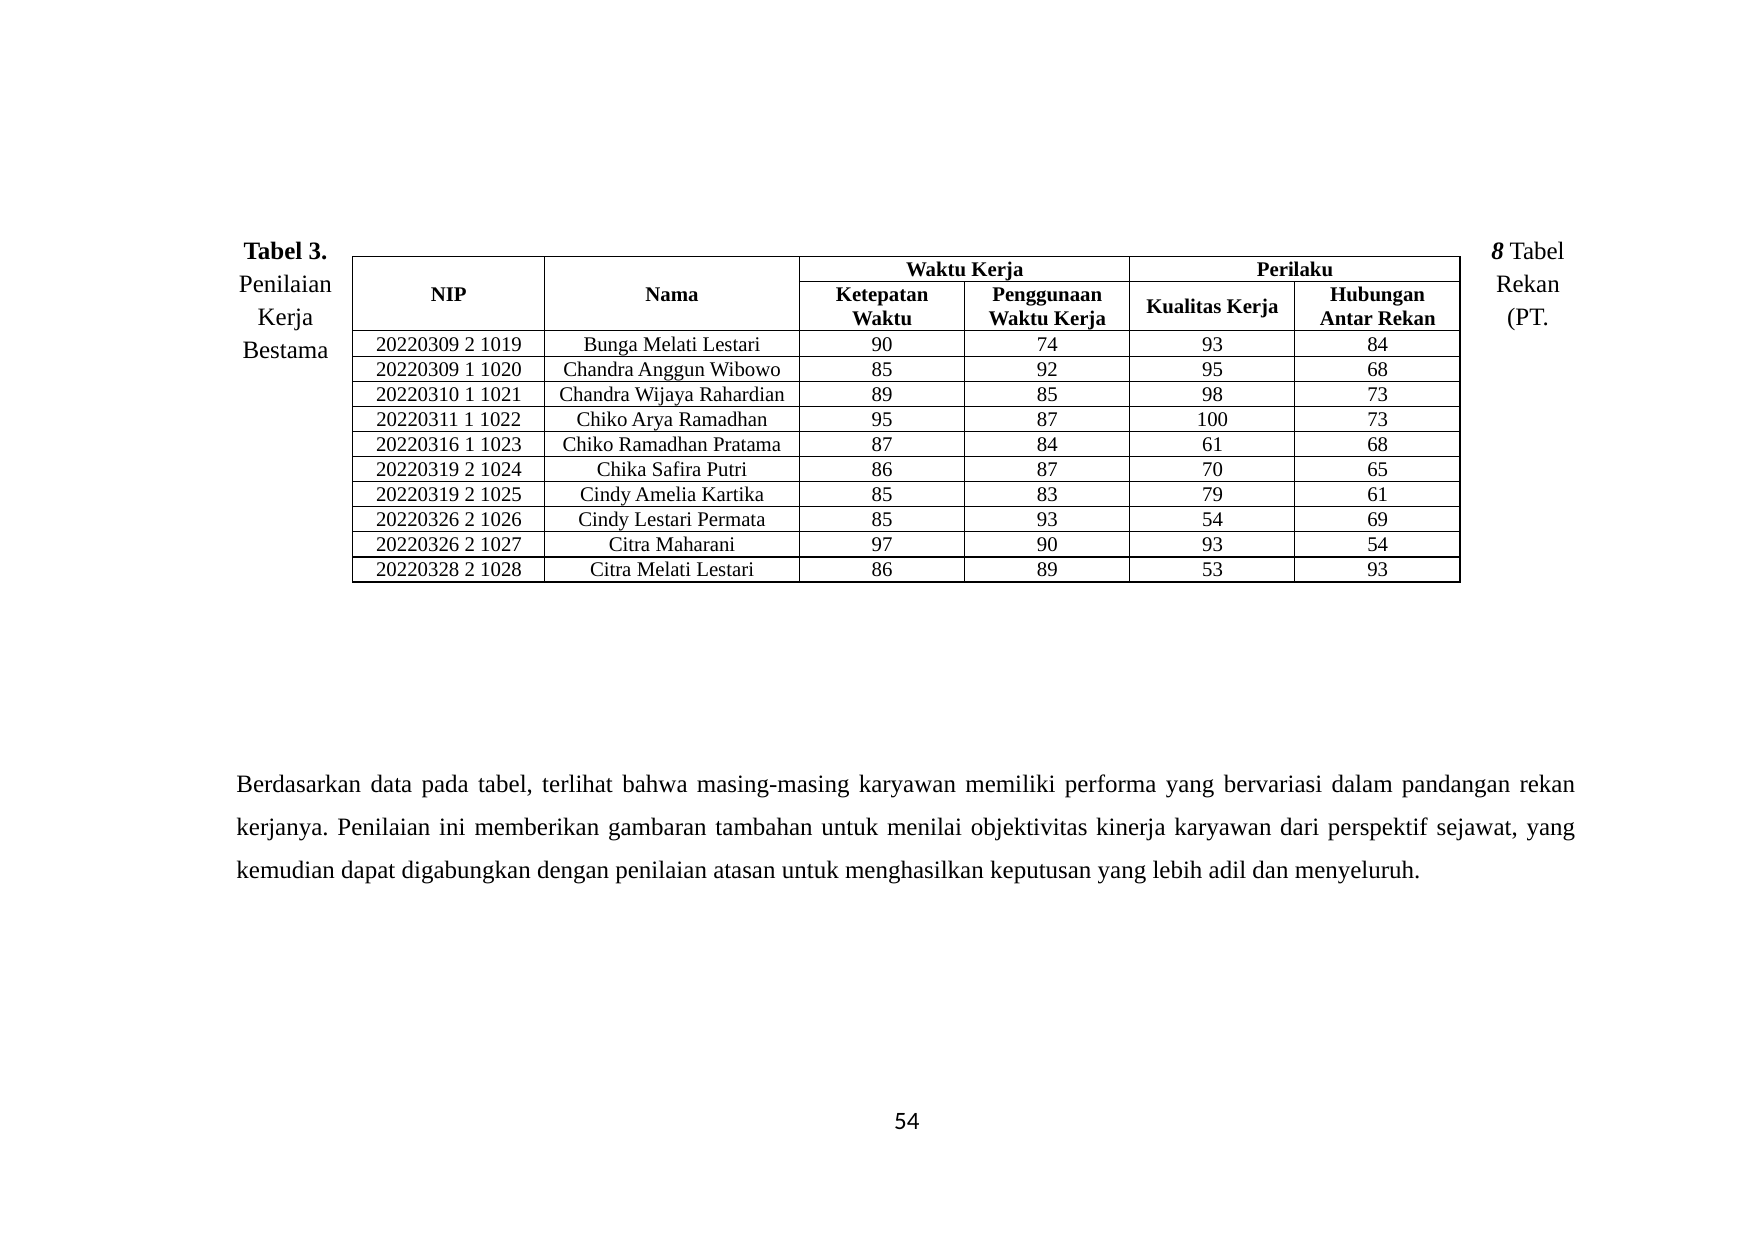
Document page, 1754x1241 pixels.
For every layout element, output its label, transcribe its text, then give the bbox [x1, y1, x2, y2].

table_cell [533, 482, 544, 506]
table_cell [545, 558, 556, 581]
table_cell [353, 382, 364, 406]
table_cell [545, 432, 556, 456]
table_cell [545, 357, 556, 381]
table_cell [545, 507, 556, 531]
table_header NIP [353, 257, 544, 330]
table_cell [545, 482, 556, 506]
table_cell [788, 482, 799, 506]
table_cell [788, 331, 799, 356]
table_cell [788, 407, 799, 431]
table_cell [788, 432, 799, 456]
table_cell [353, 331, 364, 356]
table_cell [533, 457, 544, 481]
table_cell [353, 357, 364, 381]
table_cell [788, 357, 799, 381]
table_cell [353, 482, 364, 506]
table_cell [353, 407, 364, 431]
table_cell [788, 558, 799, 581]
table_header Nama [545, 257, 799, 330]
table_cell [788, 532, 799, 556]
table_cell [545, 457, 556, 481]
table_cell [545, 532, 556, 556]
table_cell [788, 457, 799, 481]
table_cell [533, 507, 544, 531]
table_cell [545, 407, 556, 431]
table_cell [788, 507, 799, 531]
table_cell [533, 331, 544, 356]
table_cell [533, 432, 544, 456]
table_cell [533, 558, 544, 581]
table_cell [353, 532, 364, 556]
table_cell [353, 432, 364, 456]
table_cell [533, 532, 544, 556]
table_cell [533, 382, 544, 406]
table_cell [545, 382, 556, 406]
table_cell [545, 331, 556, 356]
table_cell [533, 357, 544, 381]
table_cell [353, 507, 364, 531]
text Berdasarkan data pada tabel, terlihat bahwa masing-masing karyawan memiliki performa yang bervariasi dalam pandangan rekan kerjanya. Penilaian ini memberikan gambaran tambahan untuk menilai objektivitas kinerja karyawan dari perspektif sejawat, yang kemudian dapat digabungkan dengan penilaian atasan untuk menghasilkan keputusan yang lebih adil dan menyeluruh. [236, 769, 1577, 884]
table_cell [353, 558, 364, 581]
table_cell Kualitas Kerja [1130, 282, 1294, 330]
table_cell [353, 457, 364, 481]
text Tabel 3. 8 Tabel Penilaian Rekan Kerja (PT. Bestama [236, 236, 1577, 364]
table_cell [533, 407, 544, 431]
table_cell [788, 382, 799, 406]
